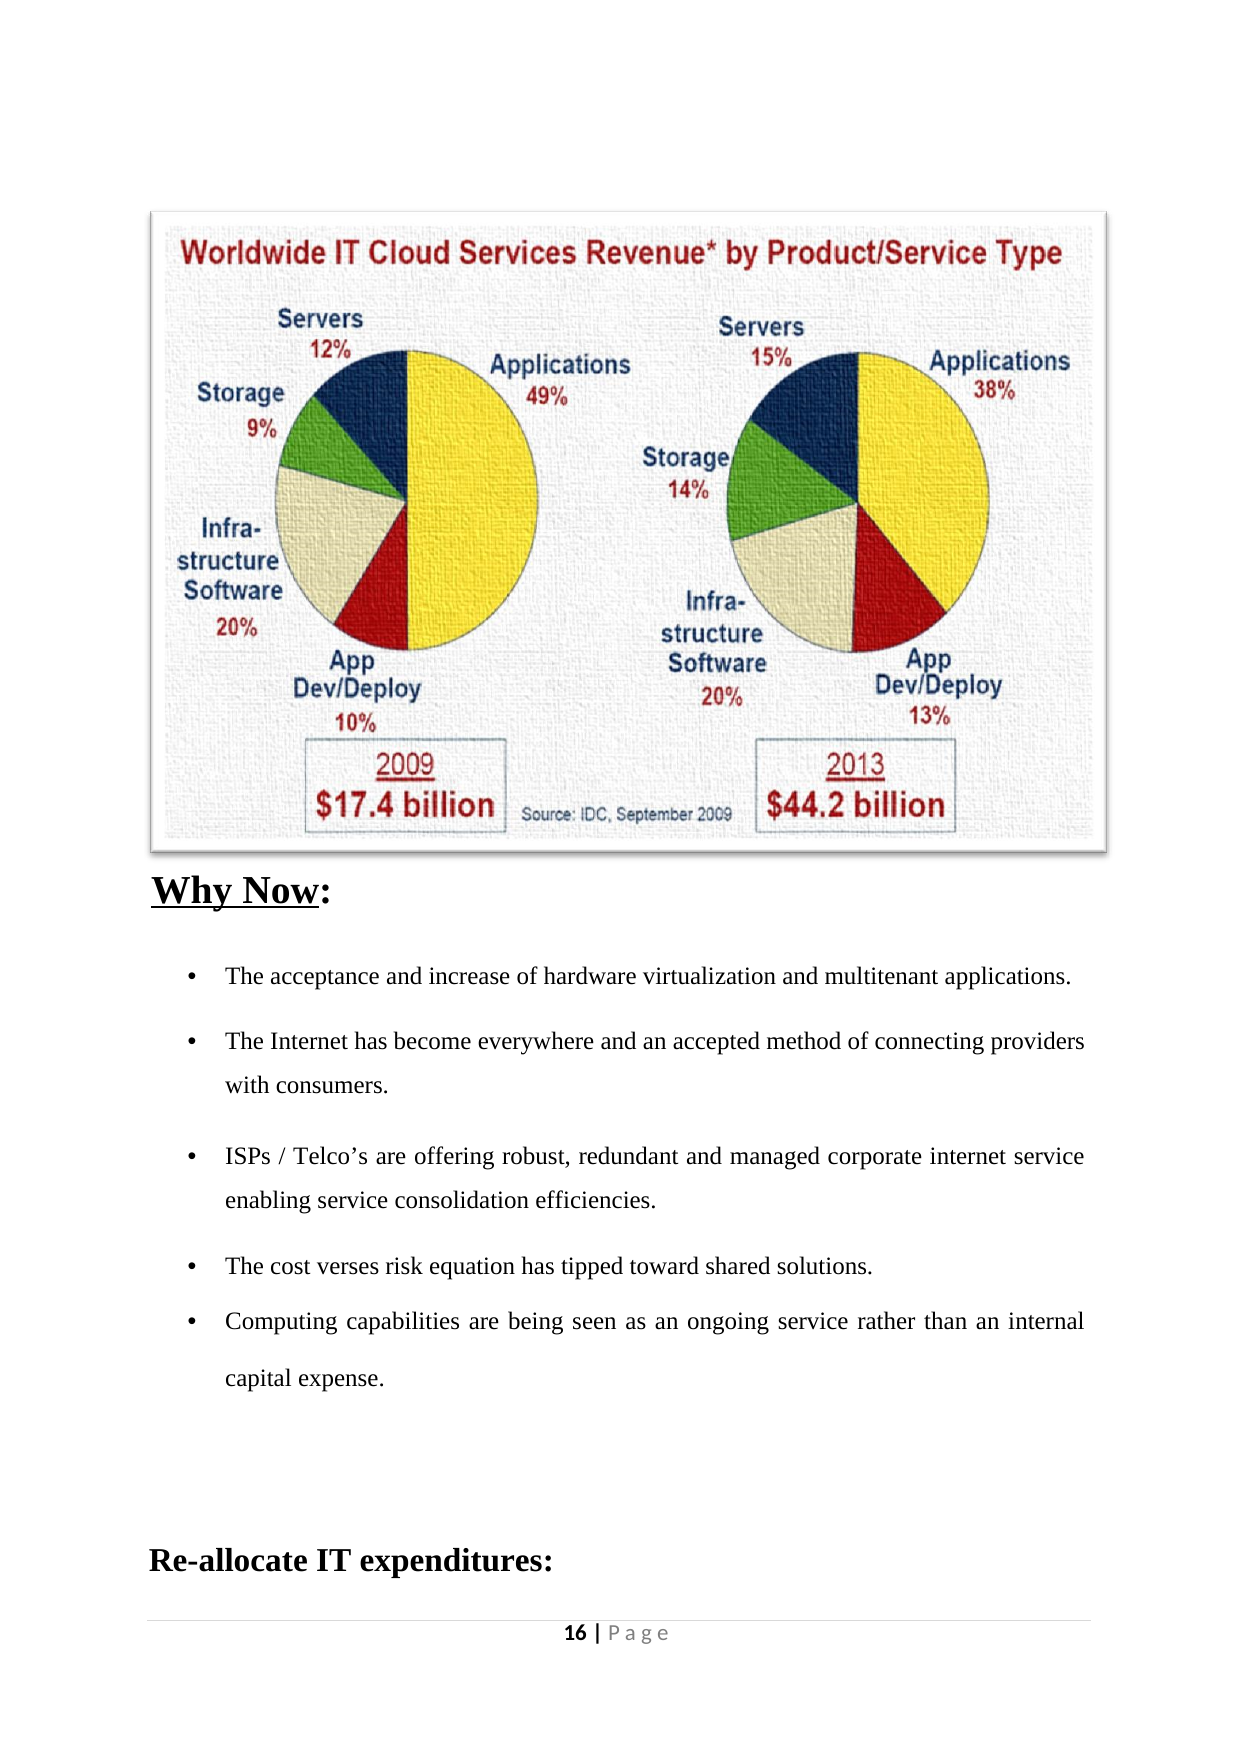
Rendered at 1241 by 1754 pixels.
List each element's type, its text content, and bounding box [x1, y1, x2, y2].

list Computing capabilities are being seen as an ongoing service rather than an internal capital expense. [187, 1306, 1085, 1394]
list ISPs / Telco’s are offering robust, redundant and managed corporate internet service enabling service consolidation efficiencies. [187, 1141, 1085, 1214]
list The Internet has become everywhere and an accepted method of connecting providers with consumers. [187, 1026, 1085, 1099]
text Re-allocate IT expenditures: [148, 1541, 1091, 1579]
text Why Now: [151, 867, 1091, 912]
picture [140, 204, 1116, 865]
list The acceptance and increase of hardware virtualization and multitenant applications. [187, 961, 1085, 989]
list The cost verses risk equation has tipped toward shared solutions. [187, 1251, 1085, 1280]
